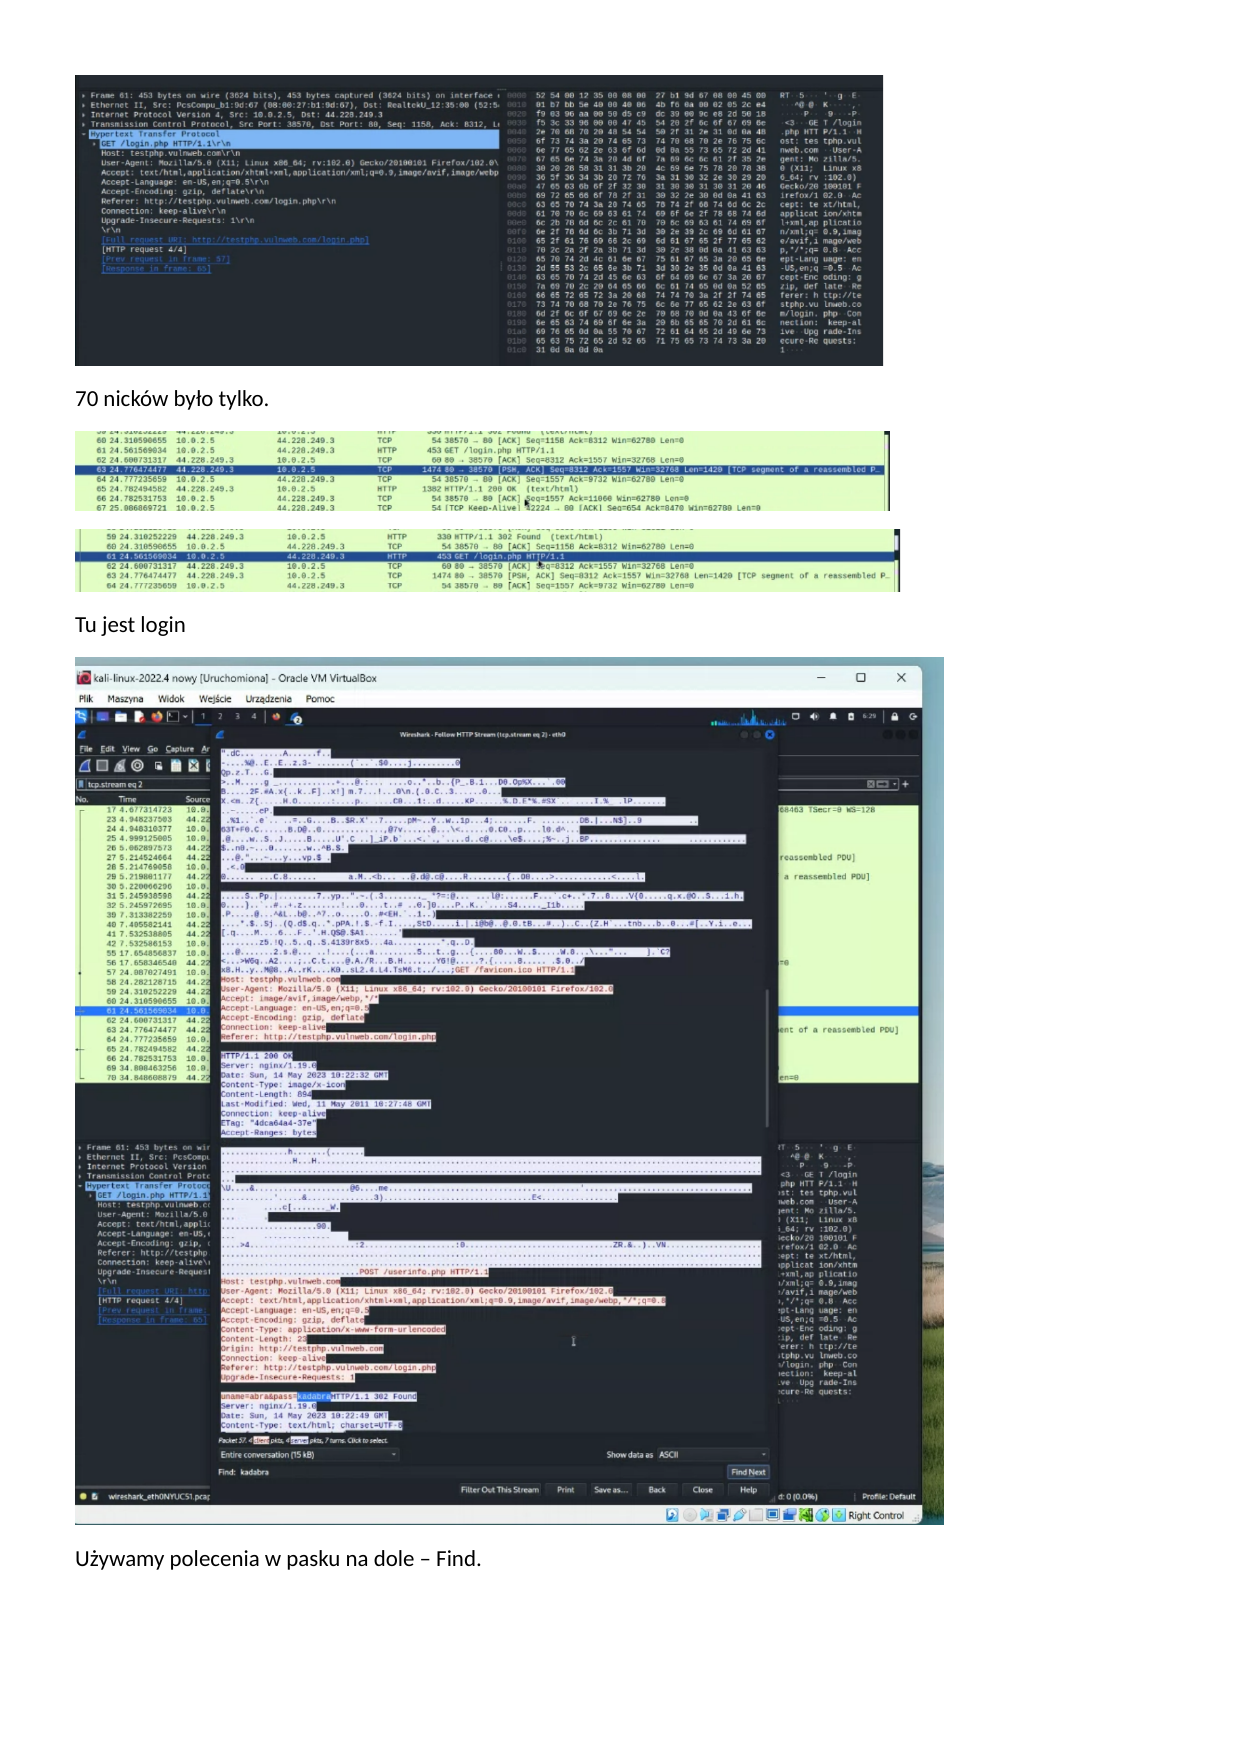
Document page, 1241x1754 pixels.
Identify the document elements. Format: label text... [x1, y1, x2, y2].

text Tu jest login [75, 610, 1165, 638]
picture [75, 75, 884, 366]
picture [75, 431, 890, 511]
text 70 nicków było tylko. [75, 384, 1165, 412]
text Używamy polecenia w pasku na dole – Find. [75, 1544, 1165, 1572]
picture [75, 529, 901, 592]
picture [75, 657, 944, 1525]
